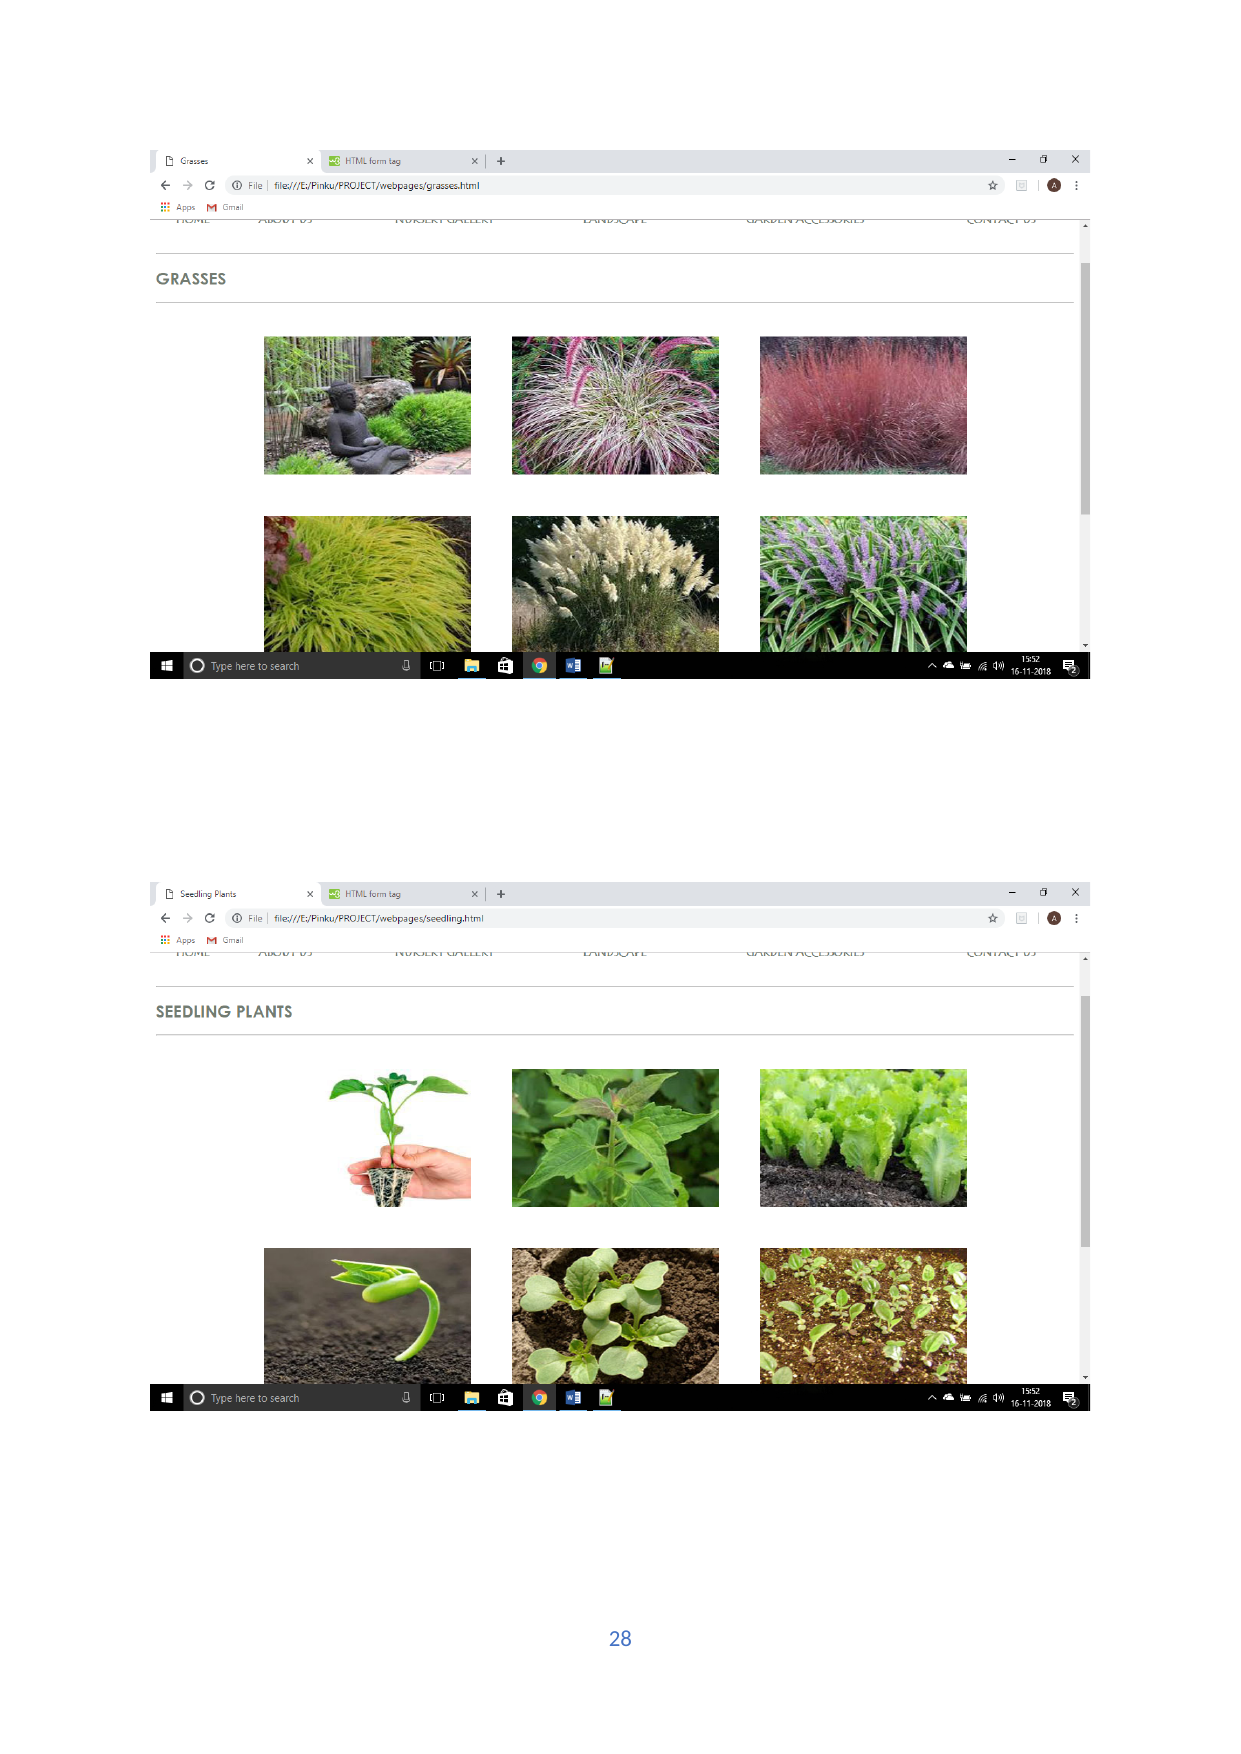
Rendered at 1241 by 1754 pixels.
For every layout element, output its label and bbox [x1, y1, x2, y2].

picture [150, 882, 1091, 1411]
picture [150, 150, 1091, 679]
